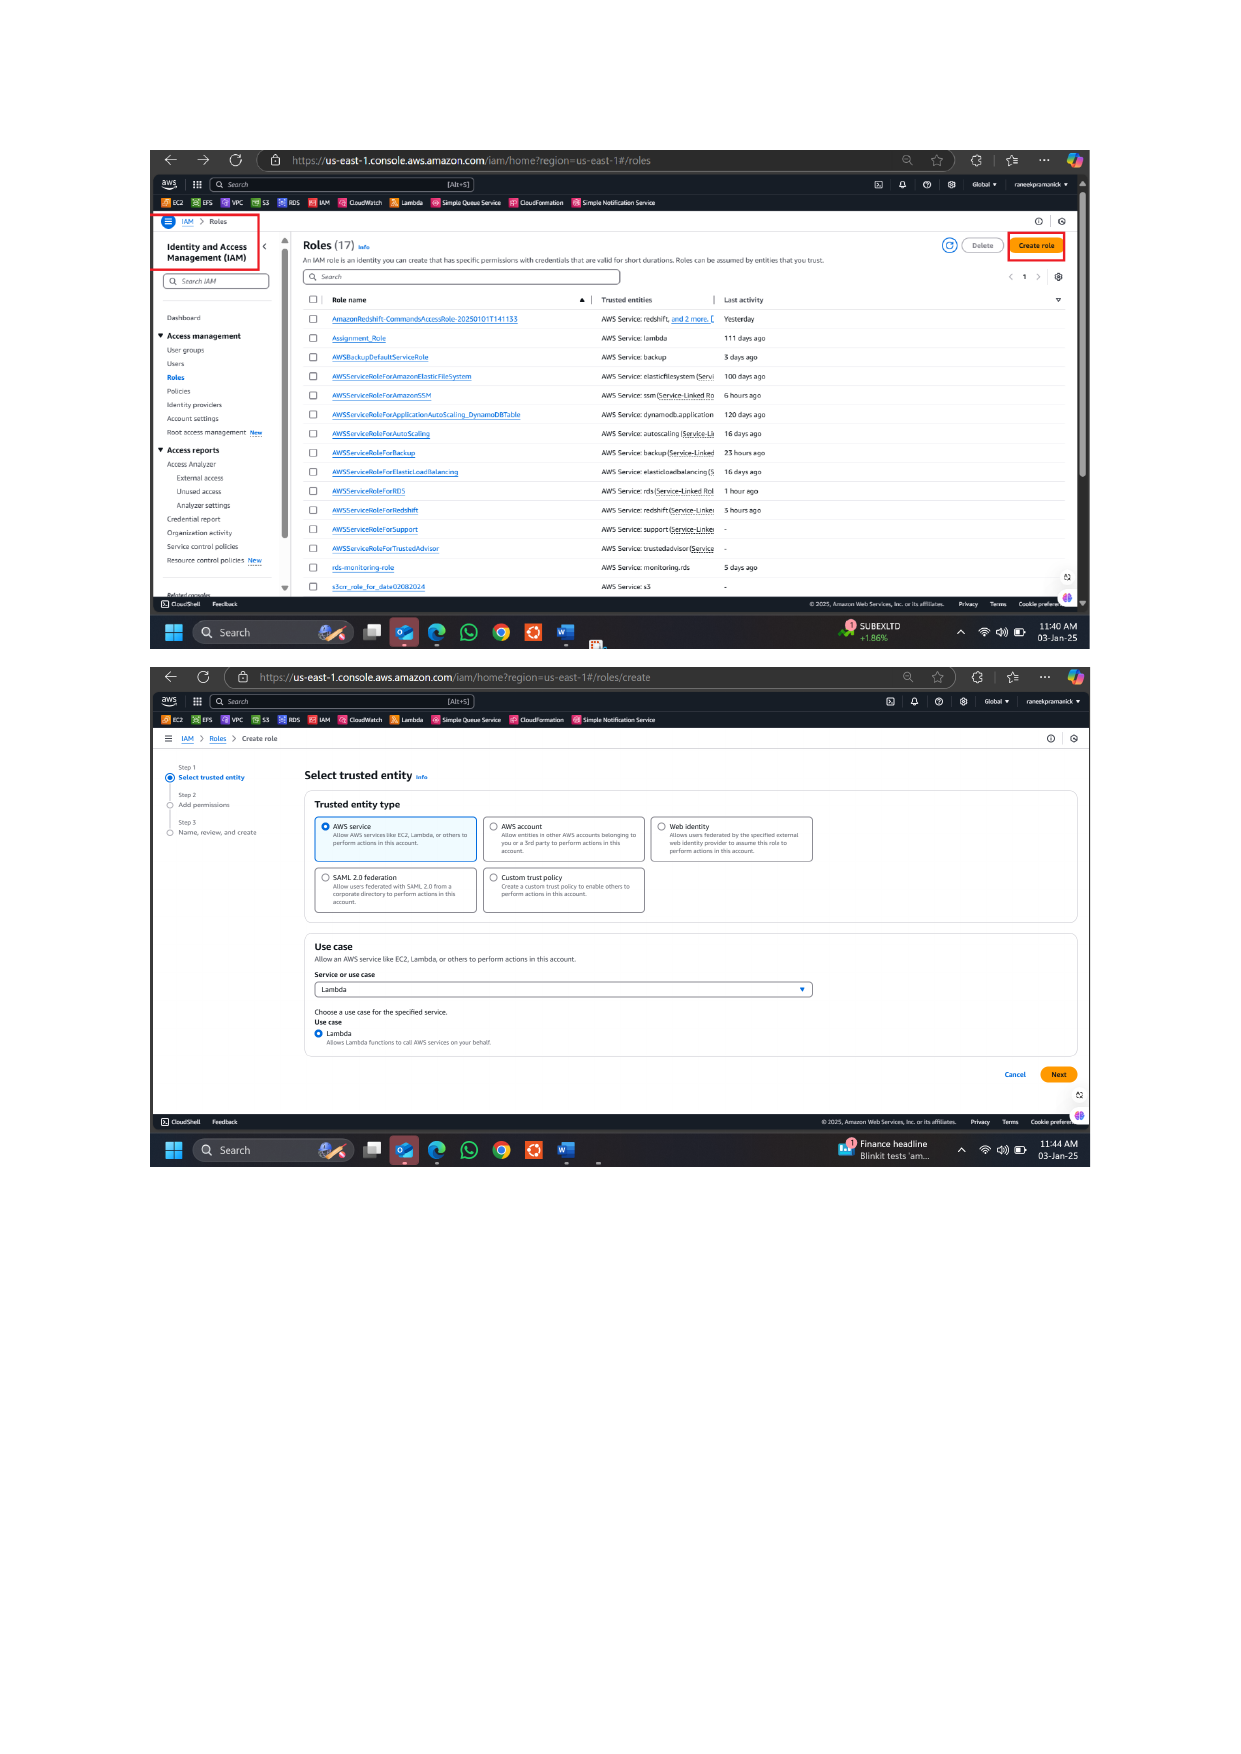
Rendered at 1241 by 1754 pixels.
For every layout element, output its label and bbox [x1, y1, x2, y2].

picture [150, 667, 1091, 1167]
picture [150, 150, 1090, 649]
